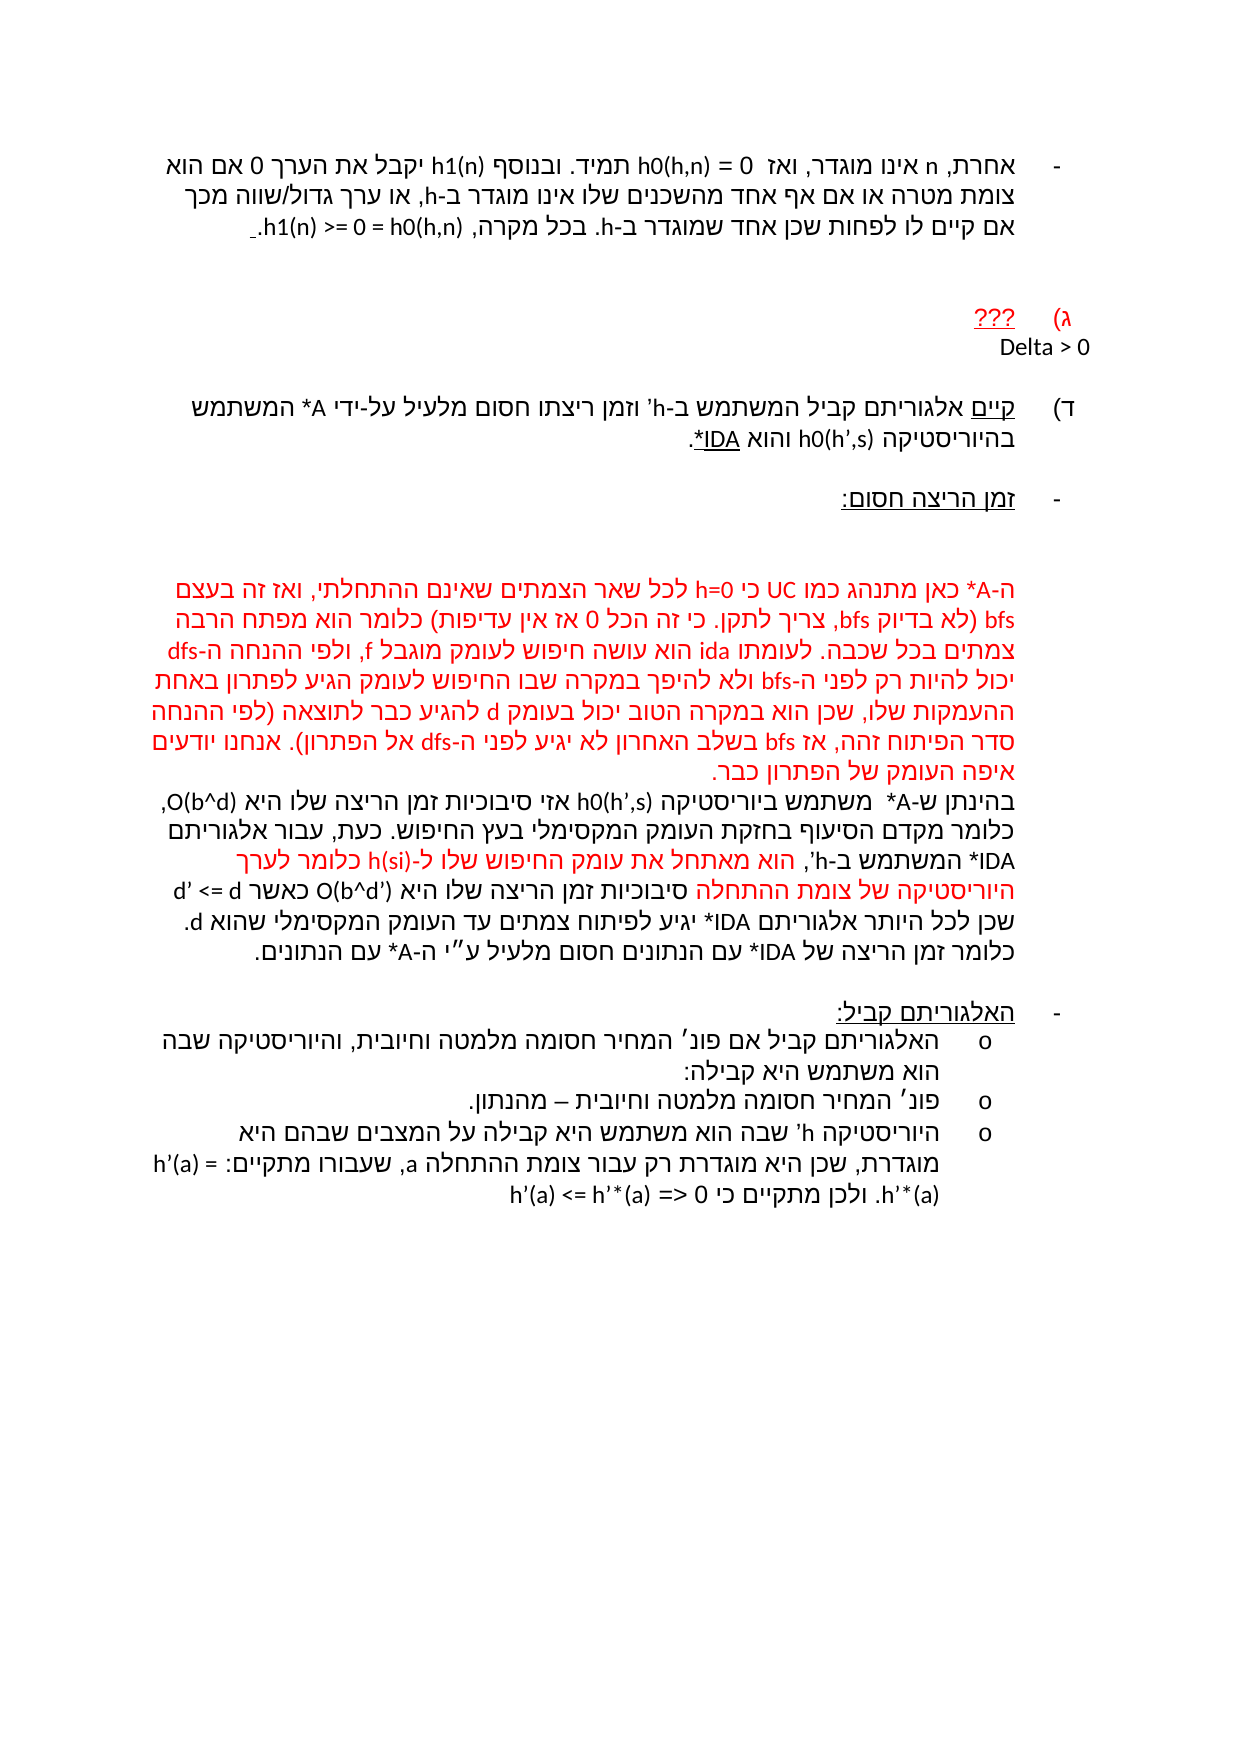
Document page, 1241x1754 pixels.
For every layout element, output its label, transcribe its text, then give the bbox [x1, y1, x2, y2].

list פונ׳ המחיר חסומה מלמטה וחיובית – מהנתון. [150, 1086, 978, 1117]
list האלגוריתם קביל: [150, 997, 1053, 1026]
list קיים אלגוריתם קביל המשתמש ב-h’ וזמן ריצתו חסום מלעיל על-ידי A* המשתמש בהיוריסטיקה h0(h’,s) והוא IDA*. [150, 392, 1053, 453]
list האלגוריתם קביל אם פונ׳ המחיר חסומה מלמטה וחיובית, והיוריסטיקה שבה הוא משתמש היא קבילה: [150, 1026, 978, 1086]
list ??? [150, 303, 1053, 331]
text Delta > 0 [150, 331, 1090, 362]
list אחרת, n אינו מוגדר, ואז 0 = h0(h,n) תמיד. ובנוסף h1(n) יקבל את הערך 0 אם הוא צומת מטרה או אם אף אחד מהשכנים שלו אינו מוגדר ב-h, או ערך גדול/שווה מכך אם קיים לו לפחות שכן אחד שמוגדר ב-h. בכל מקרה, h1(n) >= 0 = h0(h,n). [150, 150, 1053, 242]
list בהינתן ש-A* משתמש ביוריסטיקה h0(h’,s) אזי סיבוכיות זמן הריצה שלו היא O(b^d), כלומר מקדם הסיעוף בחזקת העומק המקסימלי בעץ החיפוש. כעת, עבור אלגוריתם IDA* המשתמש ב-h’, הוא מאתחל את עומק החיפוש שלו ל-h(si) כלומר לערך היוריסטיקה של צומת ההתחלה סיבוכיות זמן הריצה שלו היא O(b^d’) כאשר d’ <= d שכן לכל היותר אלגוריתם IDA* יגיע לפיתוח צמתים עד העומק המקסימלי שהוא d. [150, 786, 1015, 936]
list היוריסטיקה h’ שבה הוא משתמש היא קבילה על המצבים שבהם היא מוגדרת, שכן היא מוגדרת רק עבור צומת ההתחלה a, שעבורו מתקיים: h’(a) = h’*(a). ולכן מתקיים כי 0 <= h’(a) <= h’*(a) [150, 1117, 978, 1210]
text ה-A* כאן מתנהג כמו UC כי h=0 לכל שאר הצמתים שאינם ההתחלתי, ואז זה בעצם bfs (לא בדיוק bfs, צריך לתקן. כי זה הכל 0 אז אין עדיפות) כלומר הוא מפתח הרבה צמתים בכל שכבה. לעומתו ida הוא עושה חיפוש לעומק מוגבל f, ולפי ההנחה ה-dfs יכול להיות רק לפני ה-bfs ולא להיפך במקרה שבו החיפוש לעומק הגיע לפתרון באחת ההעמקות שלו, שכן הוא במקרה הטוב יכול בעומק d להגיע כבר לתוצאה (לפי ההנחה סדר הפיתוח זהה, אז bfs בשלב האחרון לא יגיע לפני ה-dfs אל הפתרון). אנחנו יודעים איפה העומק של הפתרון כבר. [150, 574, 1015, 786]
list כלומר זמן הריצה של IDA* עם הנתונים חסום מלעיל ע״י ה-A* עם הנתונים. [150, 936, 1015, 967]
list זמן הריצה חסום: [150, 484, 1053, 513]
